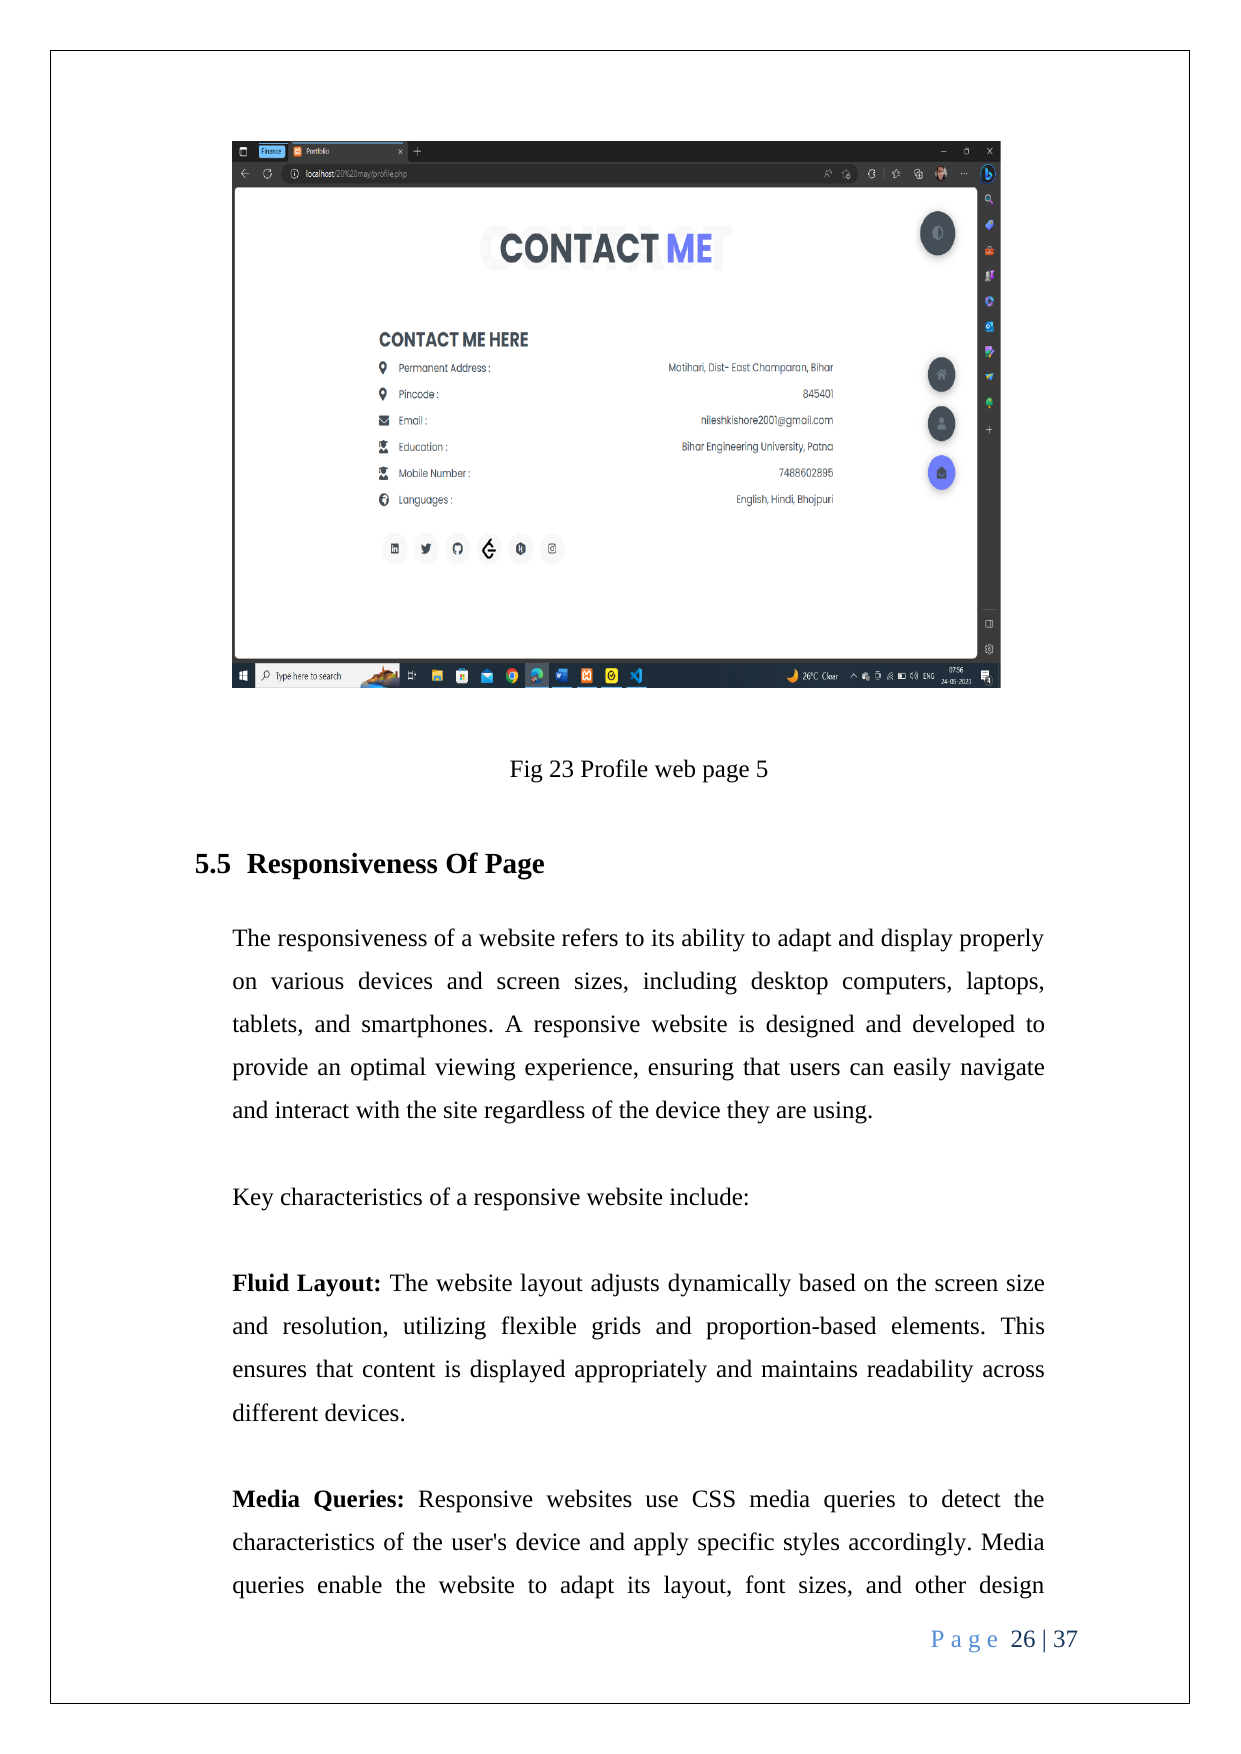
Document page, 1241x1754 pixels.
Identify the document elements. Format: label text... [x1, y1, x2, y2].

text Fluid Layout: The website layout adjusts dynamically based on the screen size and resolution, utilizing flexible grids and proportion-based elements. This ensures that content is displayed appropriately and maintains readability across different devices. [232, 1268, 1046, 1426]
picture [232, 141, 1001, 688]
text The responsiveness of a website refers to its ability to adapt and display properly on various devices and screen sizes, including desktop computers, laptops, tablets, and smartphones. A responsive website is designed and developed to provide an optimal viewing experience, ensuring that users can easily navigate and interact with the site regardless of the device they are using. [232, 923, 1046, 1124]
text Fig 23 Profile web page 5 [232, 754, 1046, 783]
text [232, 1484, 1046, 1599]
text Key characteristics of a responsive website include: [232, 1182, 1046, 1211]
list Responsiveness Of Page [194, 846, 1046, 879]
